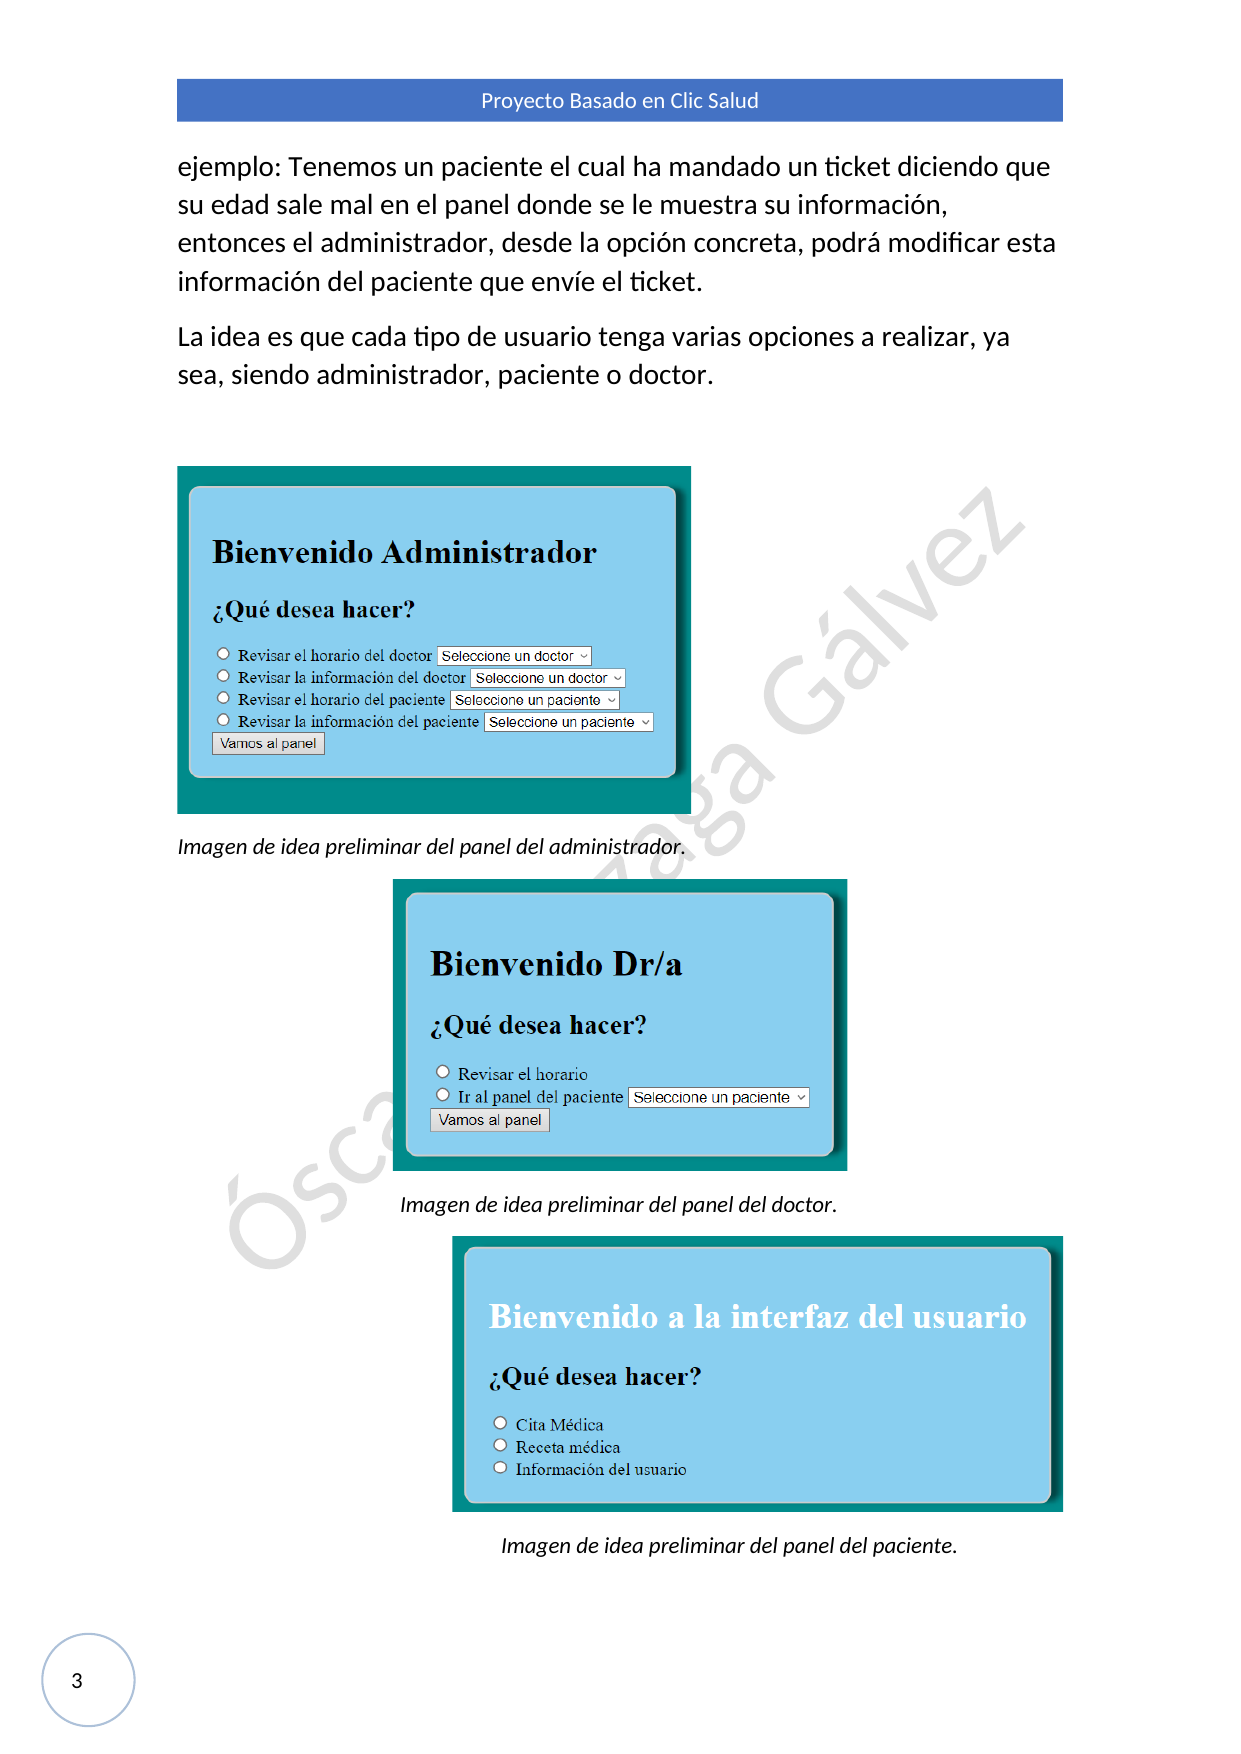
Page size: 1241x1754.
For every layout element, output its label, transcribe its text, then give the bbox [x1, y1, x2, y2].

picture [177, 466, 692, 814]
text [177, 148, 1063, 298]
picture [452, 1236, 1064, 1512]
picture [392, 879, 848, 1171]
text La idea es que cada tipo de usuario tenga varias opciones a realizar, ya sea, siendo administrador, paciente o doctor. [177, 318, 1063, 392]
text Imagen de idea preliminar del panel del doctor. [177, 1190, 1063, 1218]
text Imagen de idea preliminar del panel del paciente. [325, 1531, 1063, 1559]
text Imagen de idea preliminar del panel del administrador. [177, 832, 1063, 860]
